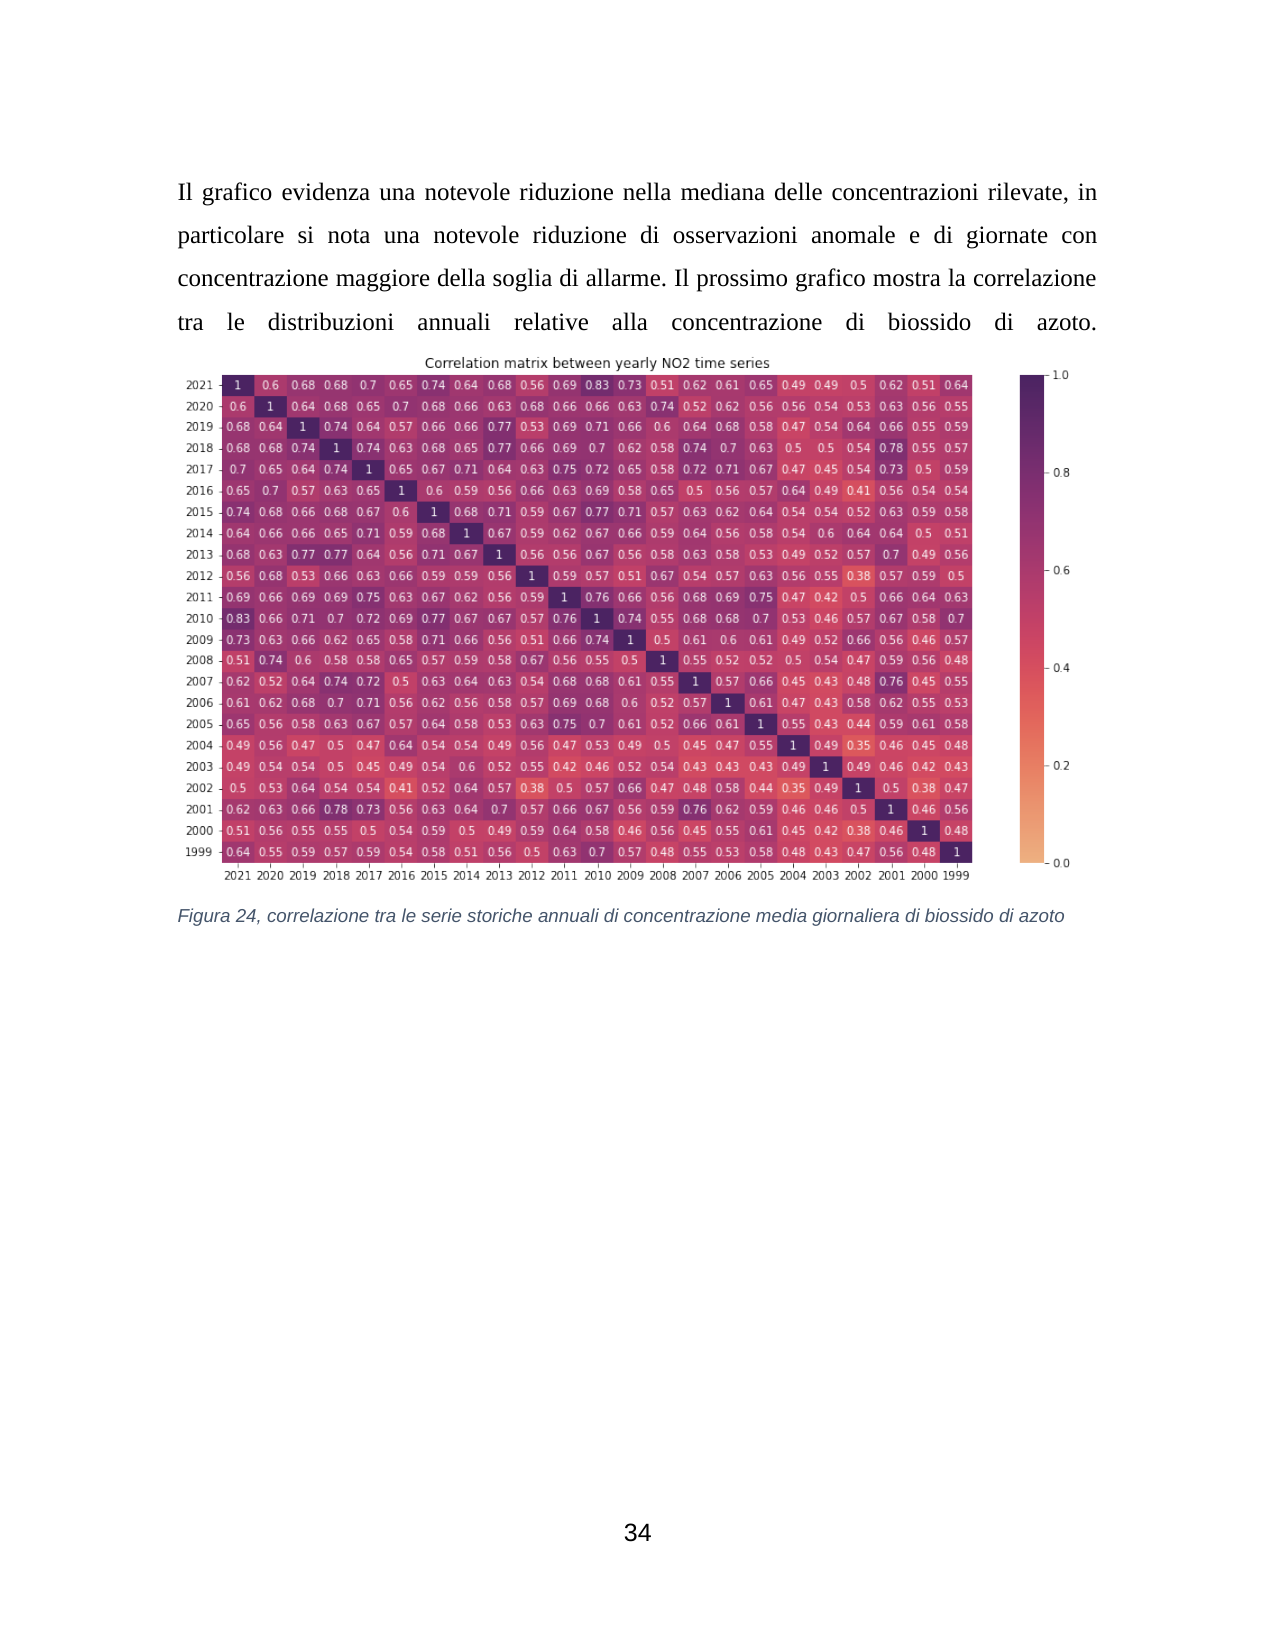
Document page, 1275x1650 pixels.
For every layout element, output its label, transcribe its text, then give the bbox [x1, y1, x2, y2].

picture [177, 349, 1078, 890]
text Figura 24, correlazione tra le serie storiche annuali di concentrazione media giornaliera di biossido di azoto [177, 904, 1098, 926]
